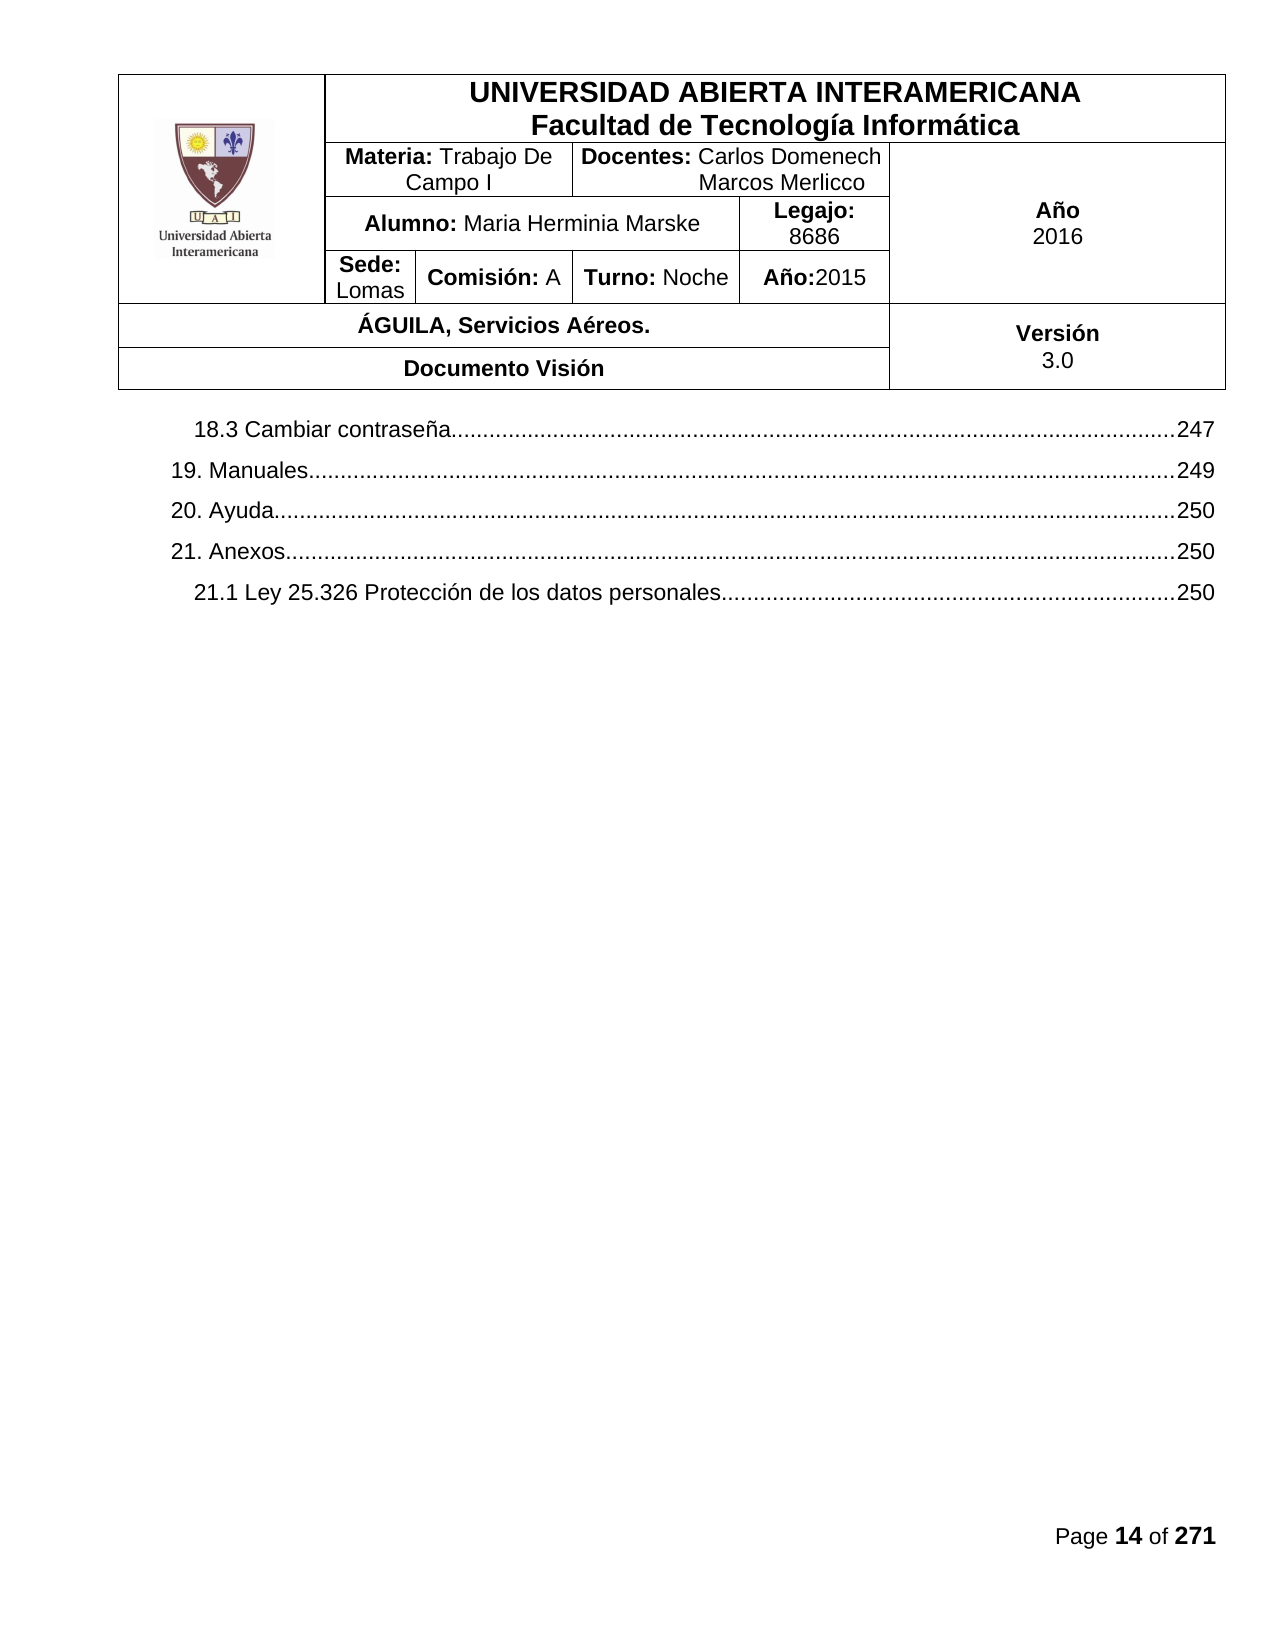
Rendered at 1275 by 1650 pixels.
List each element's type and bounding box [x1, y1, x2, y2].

picture [154, 119, 275, 259]
